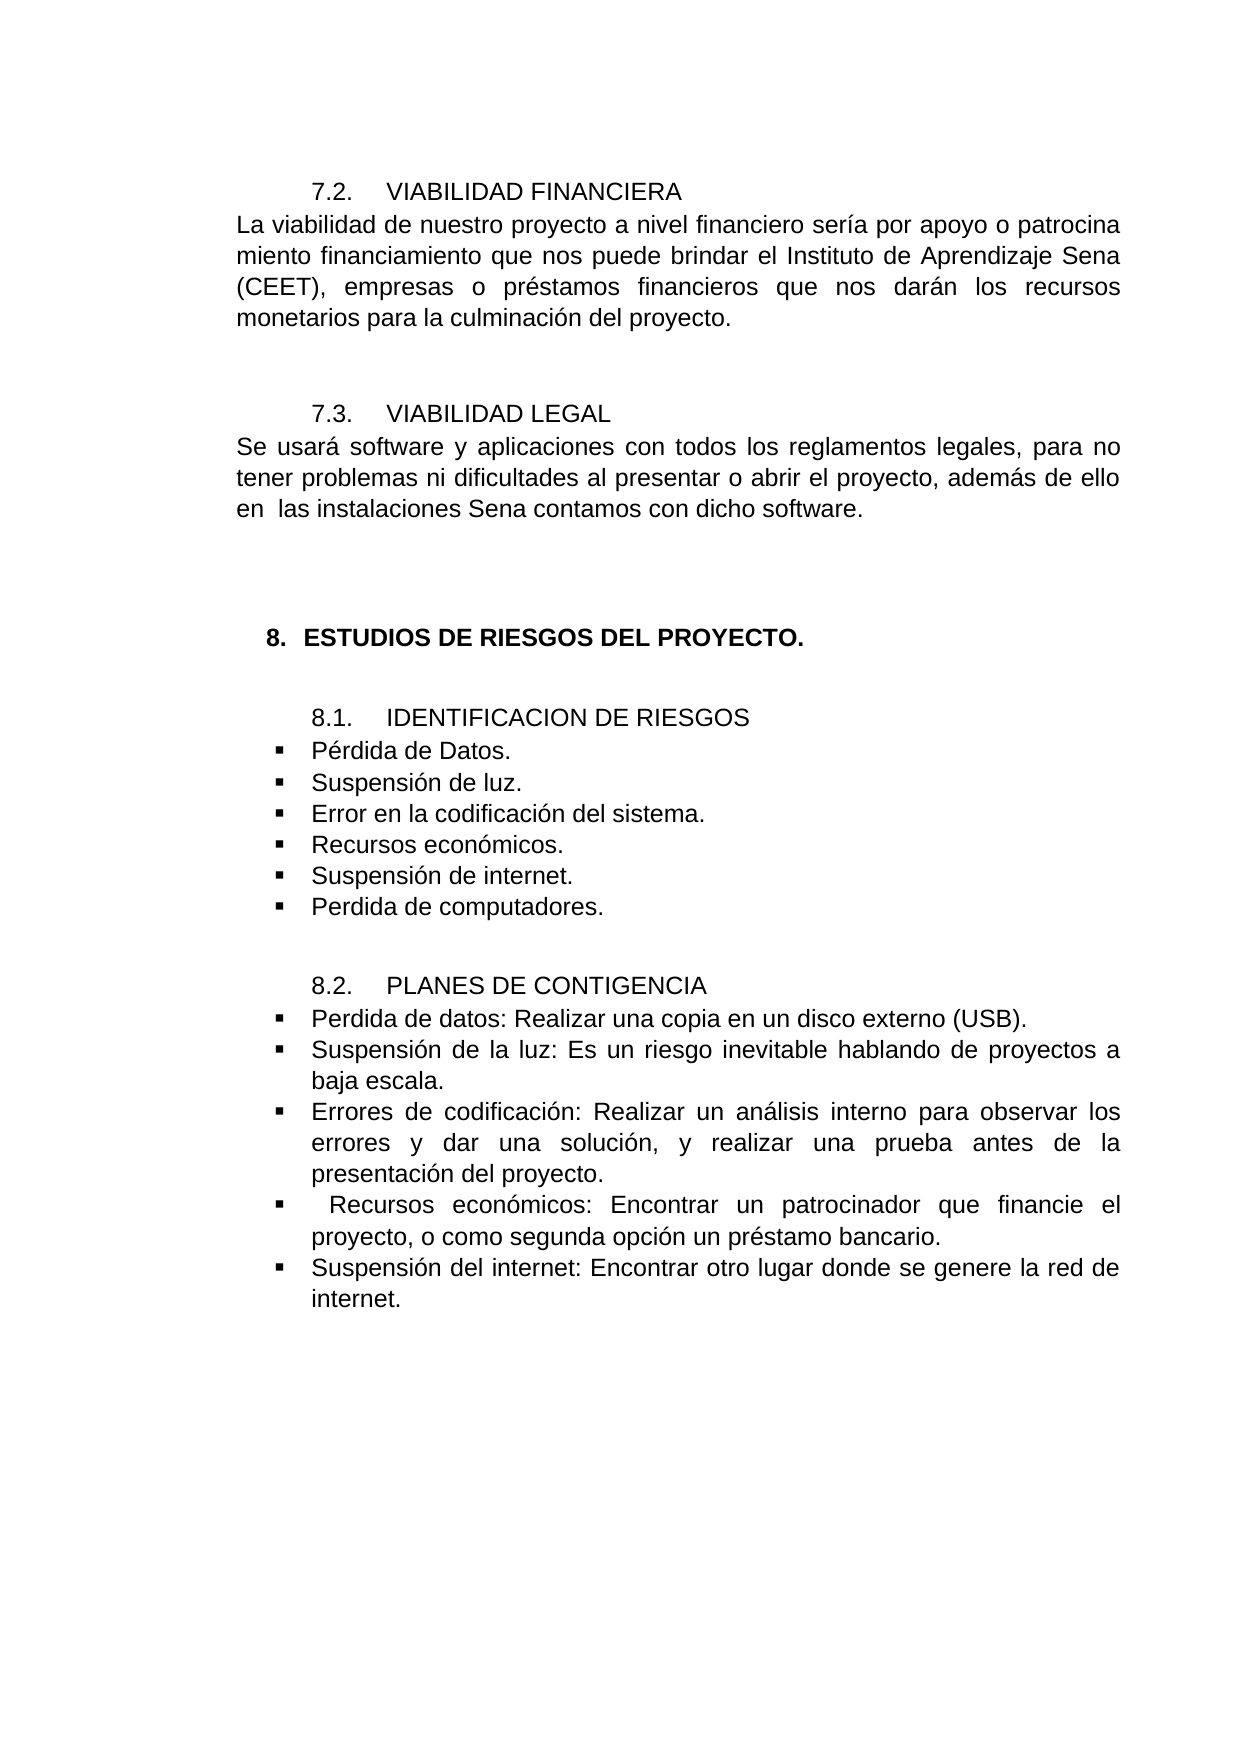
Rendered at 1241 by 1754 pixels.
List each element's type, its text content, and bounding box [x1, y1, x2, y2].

subtitle PLANES DE CONTIGENCIA [311, 971, 1122, 1000]
list Suspensión de internet. [274, 861, 1122, 890]
subtitle VIABILIDAD LEGAL [311, 399, 1122, 427]
text La viabilidad de nuestro proyecto a nivel financiero sería por apoyo o patrocina miento financiamiento que nos puede brindar el Instituto de Aprendizaje Sena (CEET), empresas o préstamos financieros que nos darán los recursos monetarios para la culminación del proyecto. [236, 210, 1122, 332]
list Error en la codificación del sistema. [274, 799, 1122, 827]
text Se usará software y aplicaciones con todos los reglamentos legales, para no tener problemas ni dificultades al presentar o abrir el proyecto, además de ello en las instalaciones Sena contamos con dicho software. [236, 432, 1122, 523]
list Errores de codificación: Realizar un análisis interno para observar los errores y dar una solución, y realizar una prueba antes de la presentación del proyecto. [274, 1097, 1122, 1188]
list Recursos económicos. [274, 830, 1122, 859]
list Suspensión del internet: Encontrar otro lugar donde se genere la red de internet. [274, 1253, 1122, 1313]
subtitle IDENTIFICACION DE RIESGOS [311, 703, 1122, 732]
list Perdida de computadores. [274, 892, 1122, 921]
list Recursos económicos: Encontrar un patrocinador que financie el proyecto, o como segunda opción un préstamo bancario. [274, 1191, 1122, 1250]
subtitle VIABILIDAD FINANCIERA [311, 177, 1122, 206]
list Perdida de datos: Realizar una copia en un disco externo (USB). [274, 1004, 1122, 1033]
list Suspensión de la luz: Es un riesgo inevitable hablando de proyectos a baja escala. [274, 1035, 1122, 1095]
subtitle ESTUDIOS DE RIESGOS DEL PROYECTO. [266, 623, 1122, 651]
list Pérdida de Datos. [274, 736, 1122, 765]
list Suspensión de luz. [274, 767, 1122, 796]
